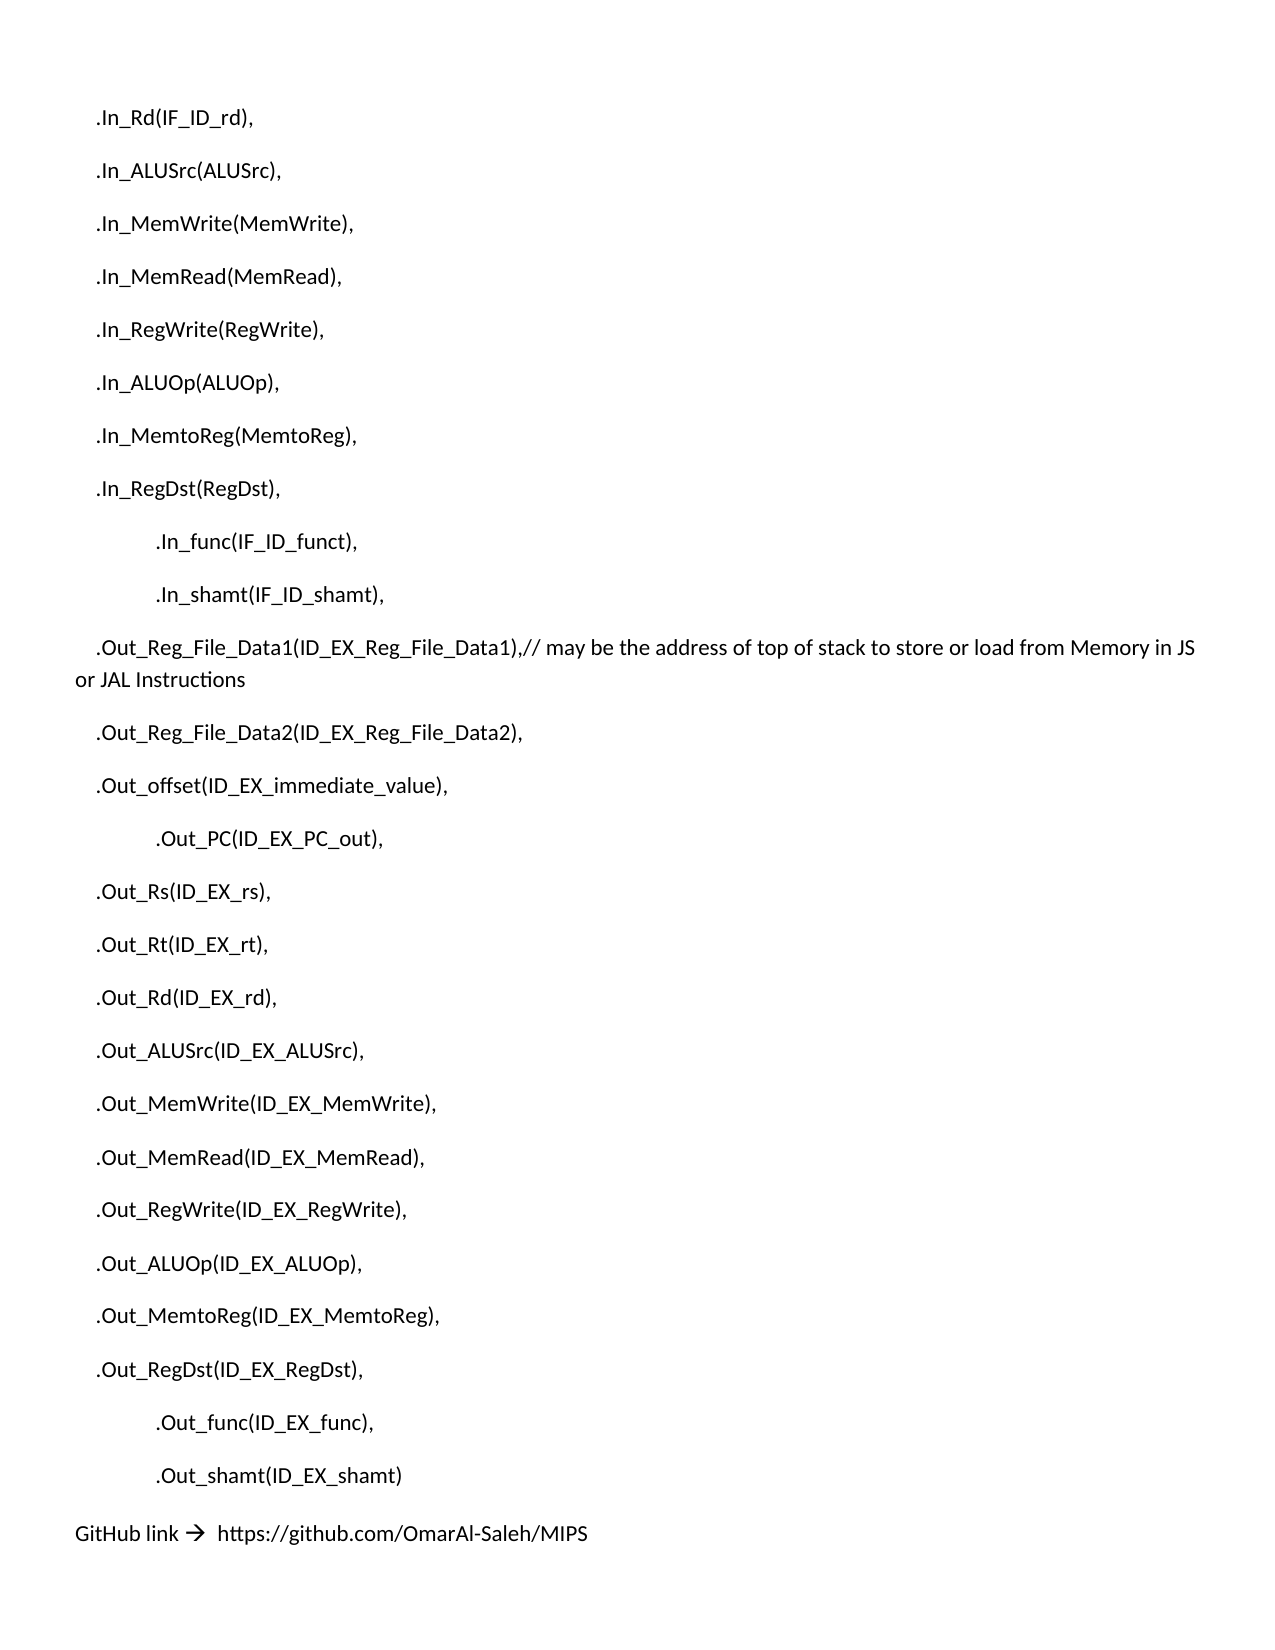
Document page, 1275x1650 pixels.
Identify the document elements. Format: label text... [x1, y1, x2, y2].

text .Out_Rd(ID_EX_rd), [75, 983, 1200, 1012]
text .Out_Reg_File_Data2(ID_EX_Reg_File_Data2), [75, 718, 1200, 746]
text .Out_Rs(ID_EX_rs), [75, 877, 1200, 906]
text .In_ALUOp(ALUOp), [75, 368, 1200, 396]
text .Out_MemWrite(ID_EX_MemWrite), [75, 1089, 1200, 1118]
text .Out_PC(ID_EX_PC_out), [75, 824, 1200, 852]
text .In_Rd(IF_ID_rd), [75, 103, 1200, 131]
text .Out_MemtoReg(ID_EX_MemtoReg), [75, 1302, 1200, 1330]
text .Out_offset(ID_EX_immediate_value), [75, 771, 1200, 799]
text .Out_func(ID_EX_func), [75, 1408, 1200, 1436]
text .Out_ALUSrc(ID_EX_ALUSrc), [75, 1037, 1200, 1064]
text .In_MemWrite(MemWrite), [75, 209, 1200, 237]
text .Out_Reg_File_Data1(ID_EX_Reg_File_Data1),// may be the address of top of stack to store or load from Memory in JS or JAL Instructions [75, 633, 1200, 693]
text .Out_shamt(ID_EX_shamt) [75, 1461, 1200, 1489]
text .In_MemRead(MemRead), [75, 262, 1200, 290]
text .In_RegWrite(RegWrite), [75, 315, 1200, 343]
text .Out_MemRead(ID_EX_MemRead), [75, 1143, 1200, 1171]
text .In_func(IF_ID_funct), [75, 527, 1200, 555]
text .Out_ALUOp(ID_EX_ALUOp), [75, 1249, 1200, 1277]
text .Out_RegWrite(ID_EX_RegWrite), [75, 1196, 1200, 1224]
text .In_shamt(IF_ID_shamt), [75, 580, 1200, 608]
text .Out_Rt(ID_EX_rt), [75, 931, 1200, 958]
text .Out_RegDst(ID_EX_RegDst), [75, 1355, 1200, 1383]
text .In_ALUSrc(ALUSrc), [75, 156, 1200, 184]
text .In_RegDst(RegDst), [75, 474, 1200, 502]
text .In_MemtoReg(MemtoReg), [75, 421, 1200, 449]
